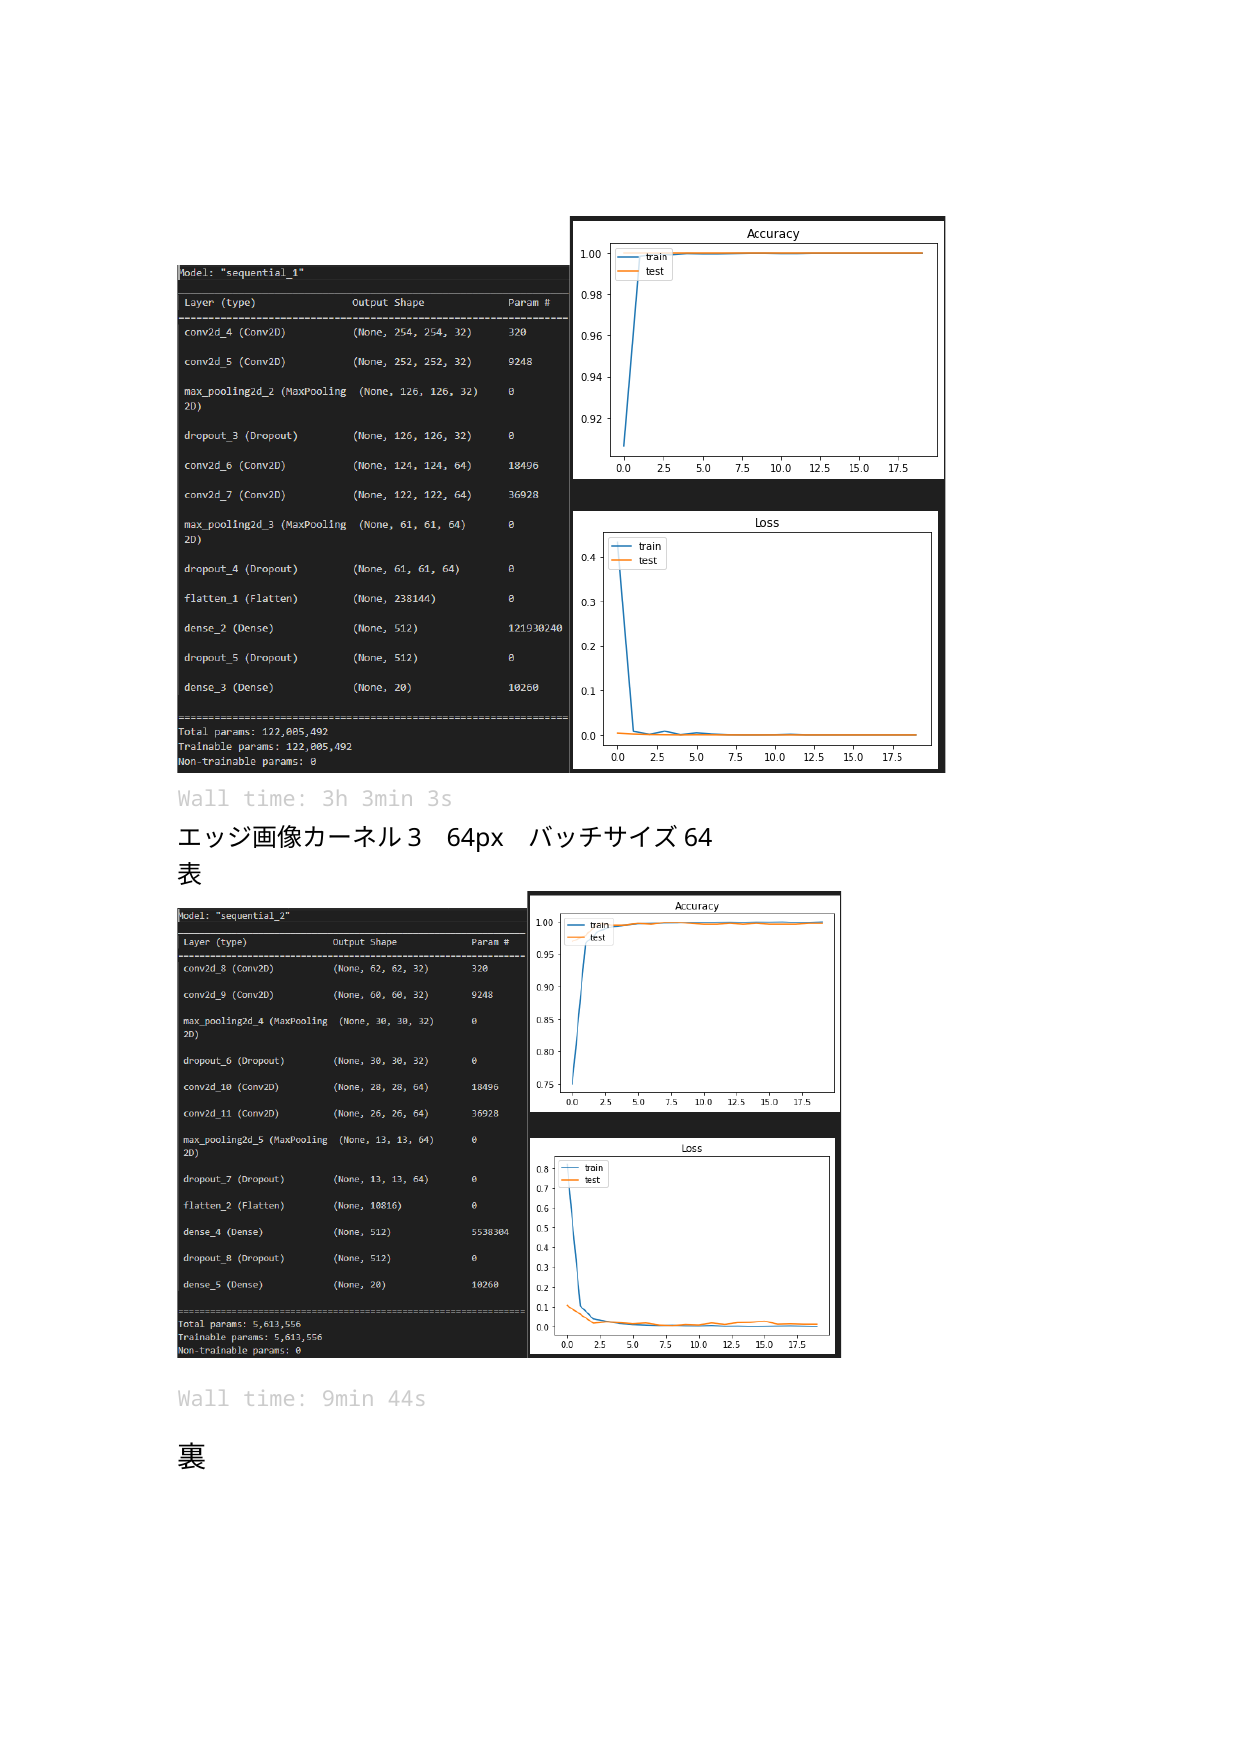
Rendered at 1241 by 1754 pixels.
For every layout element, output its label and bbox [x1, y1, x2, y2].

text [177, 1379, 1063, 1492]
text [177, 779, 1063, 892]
picture [177, 891, 842, 1358]
picture [177, 216, 946, 773]
